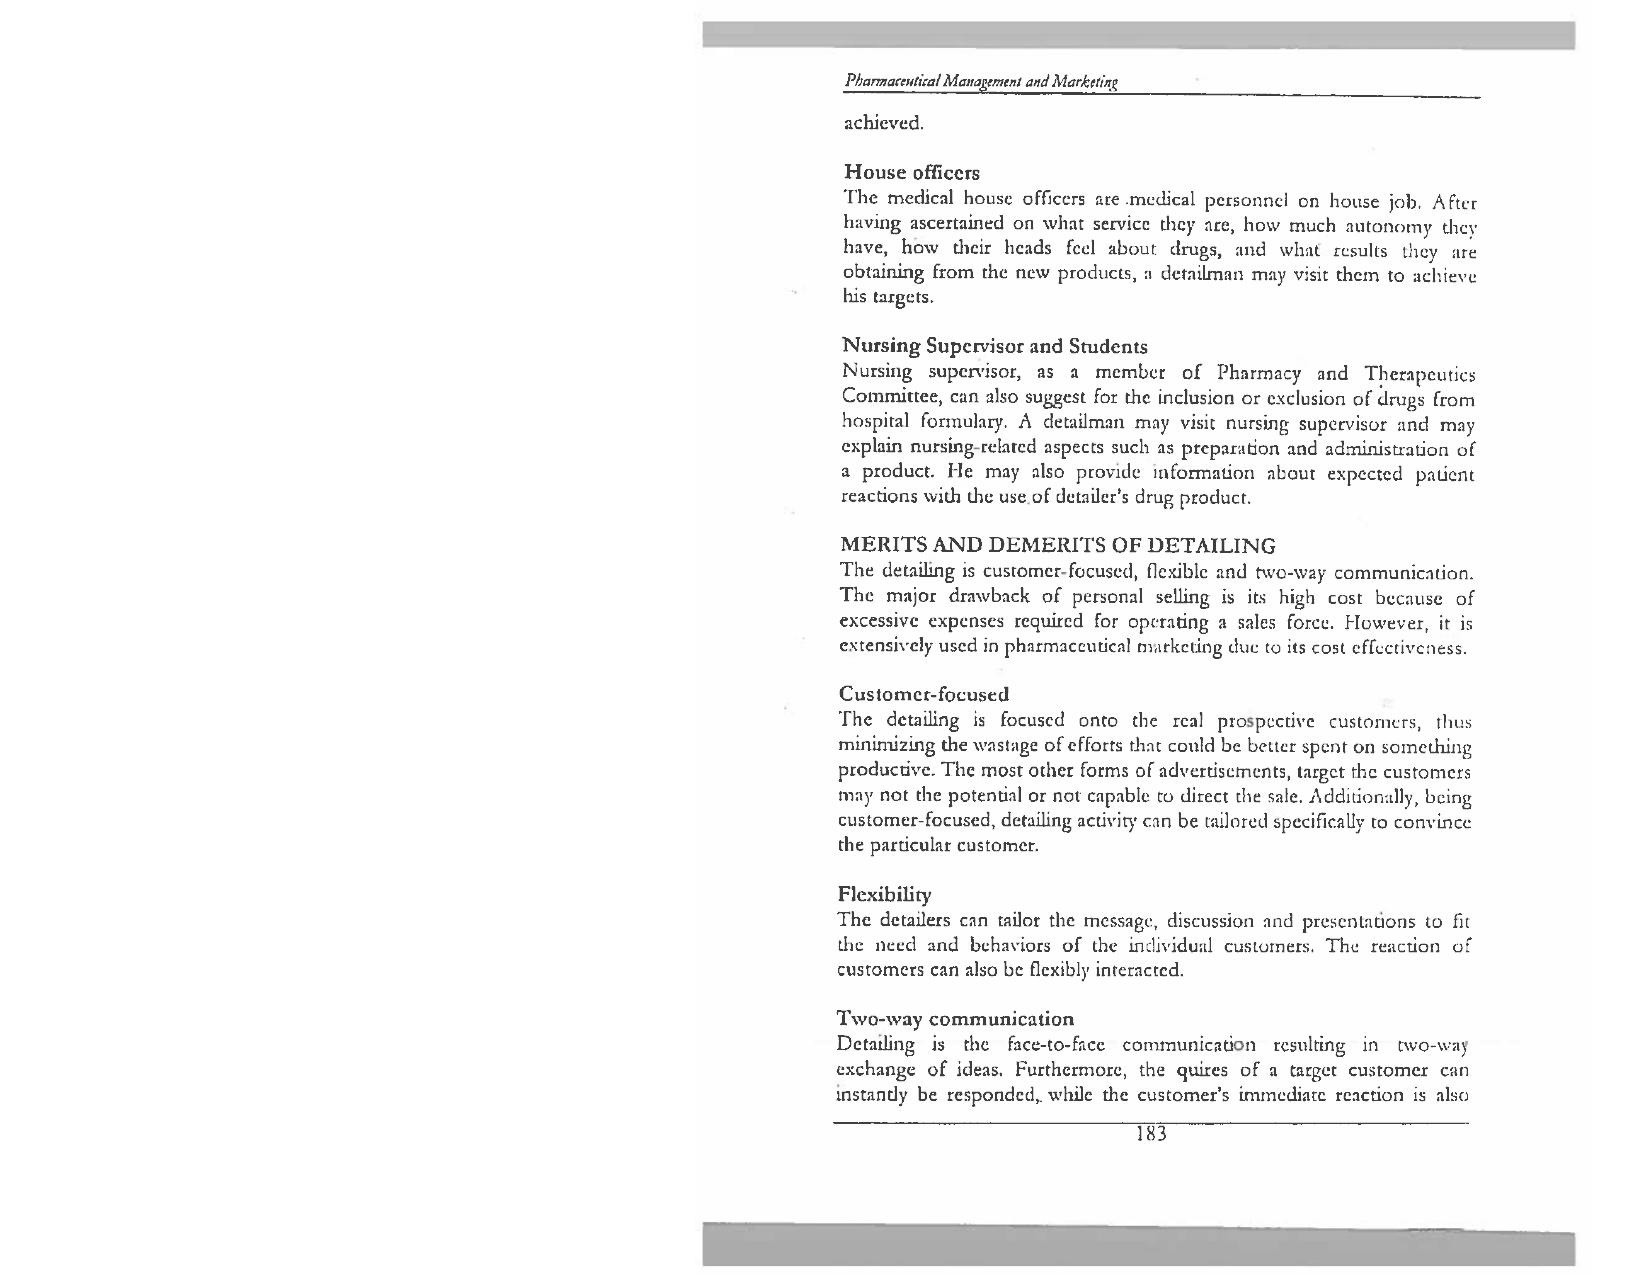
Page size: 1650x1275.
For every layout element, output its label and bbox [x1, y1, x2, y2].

picture [694, 0, 1590, 1275]
